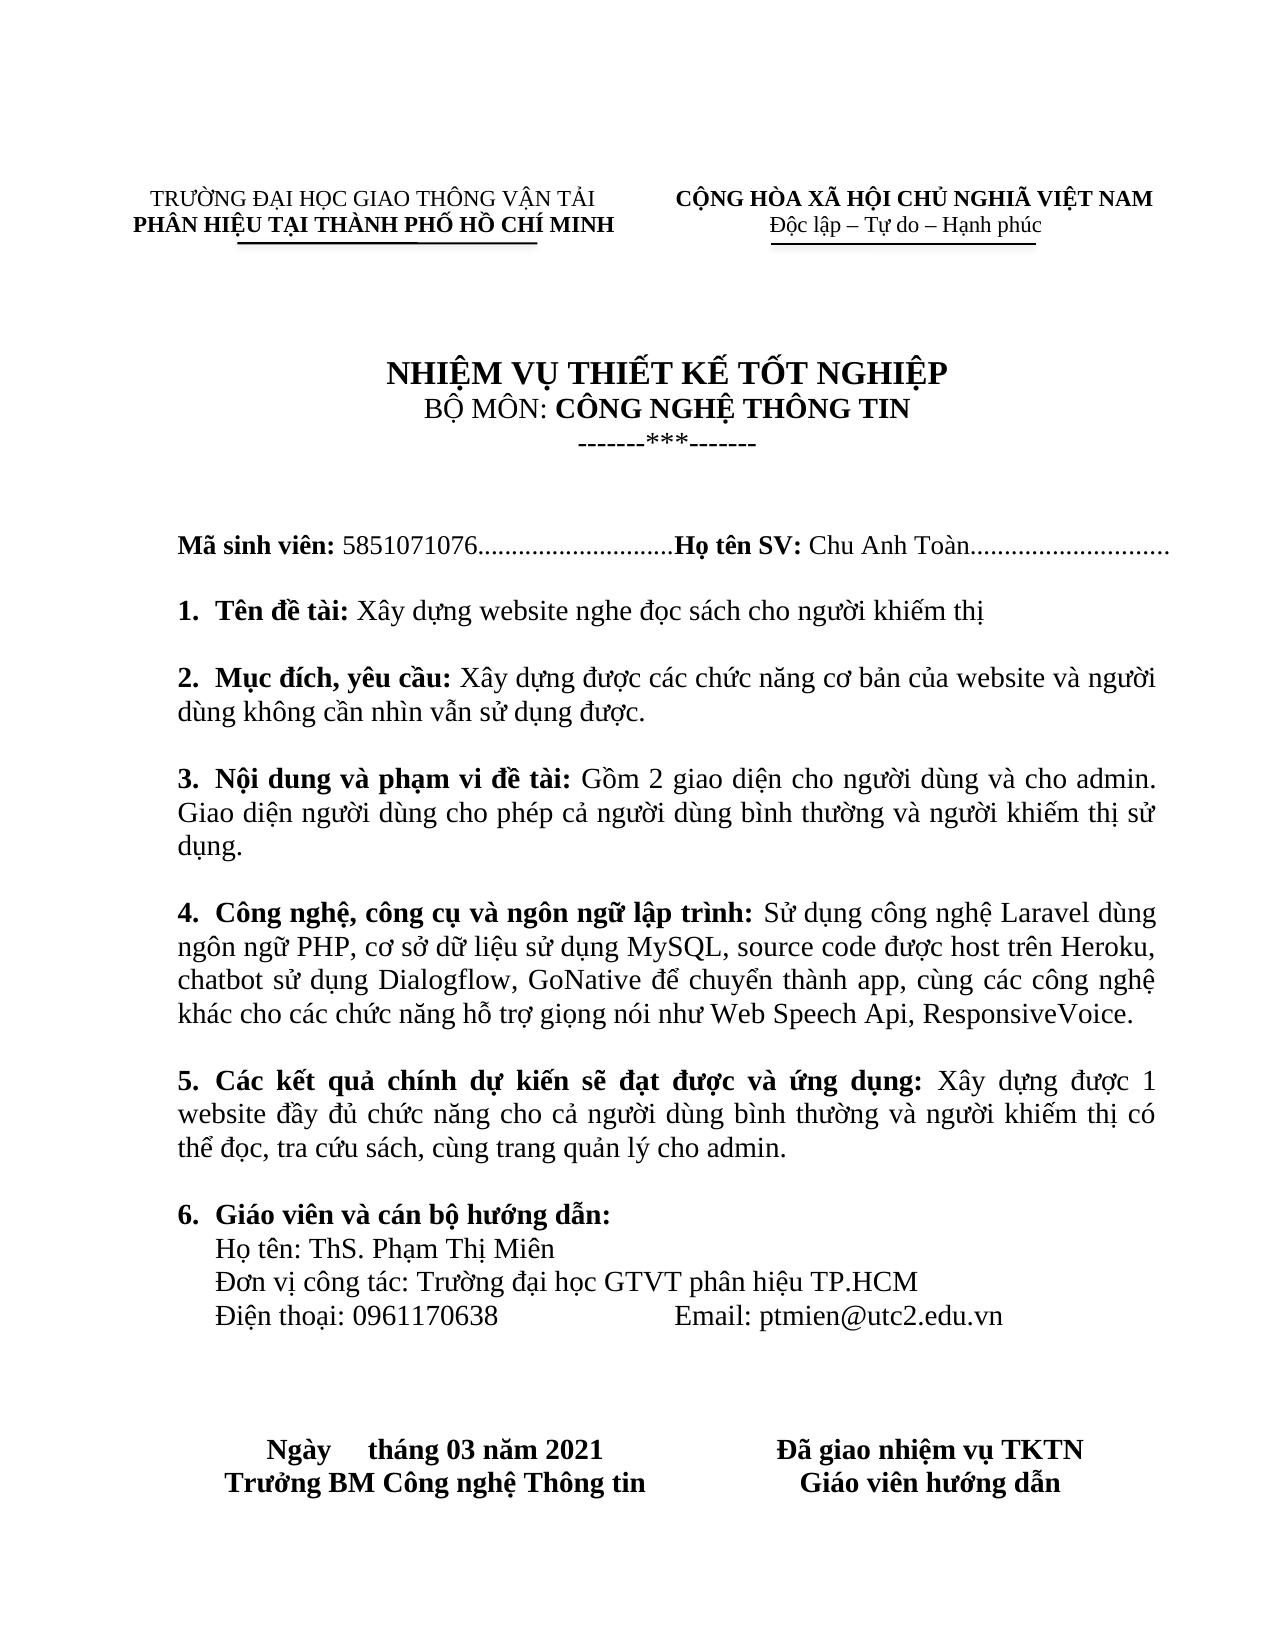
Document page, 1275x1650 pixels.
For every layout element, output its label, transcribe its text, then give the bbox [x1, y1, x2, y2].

list Điện thoại: 0961170638 Email: ptmien@utc2.edu.vn [177, 1298, 1157, 1331]
text TRƯỜNG ĐẠI HỌC GIAO THÔNG VẬN TẢI CỘNG HÒA XÃ HỘI CHỦ NGHIÃ VIỆT NAM [133, 185, 1157, 212]
text BỘ MÔN: CÔNG NGHỆ THÔNG TIN [177, 391, 1157, 425]
text -------***------- [177, 425, 1157, 458]
list Các kết quả chính dự kiến sẽ đạt được và ứng dụng: Xây dựng được 1 website đầy đủ chức năng cho cả người dùng bình thường và người khiếm thị có thể đọc, tra cứu sách, cùng trang quản lý cho admin. [177, 1063, 1157, 1164]
list Đơn vị công tác: Trường đại học GTVT phân hiệu TP.HCM [177, 1264, 1157, 1298]
list Mục đích, yêu cầu: Xây dựng được các chức năng cơ bản của website và người dùng không cần nhìn vẫn sử dụng được. [177, 661, 1157, 728]
text Mã sinh viên: 5851071076 Họ tên SV: Chu Anh Toàn [177, 529, 1157, 560]
list Công nghệ, công cụ và ngôn ngữ lập trình: Sử dụng công nghệ Laravel dùng ngôn ngữ PHP, cơ sở dữ liệu sử dụng MySQL, source code được host trên Heroku, chatbot sử dụng Dialogflow, GoNative để chuyển thành app, cùng các công nghệ khác cho các chức năng hỗ trợ giọng nói như Web Speech Api, ResponsiveVoice. [177, 895, 1157, 1029]
text PHÂN HIỆU TẠI THÀNH PHỐ HỒ CHÍ MINH Độc lập – Tự do – Hạnh phúc [133, 212, 1157, 238]
table_header Ngày tháng 03 năm 2021 Trưởng BM Công nghệ Thông tin [172, 1432, 698, 1513]
text NHIỆM VỤ THIẾT KẾ TỐT NGHIỆP [177, 353, 1157, 391]
list Giáo viên và cán bộ hướng dẫn: [177, 1197, 1157, 1231]
table_header Đã giao nhiệm vụ TKTN Giáo viên hướng dẫn [698, 1432, 1162, 1513]
list Tên đề tài: Xây dựng website nghe đọc sách cho người khiếm thị [177, 593, 1157, 627]
list Họ tên: ThS. Phạm Thị Miên [177, 1231, 1157, 1264]
list Nội dung và phạm vi đề tài: Gồm 2 giao diện cho người dùng và cho admin. Giao diện người dùng cho phép cả người dùng bình thường và người khiếm thị sử dụng. [177, 761, 1157, 862]
